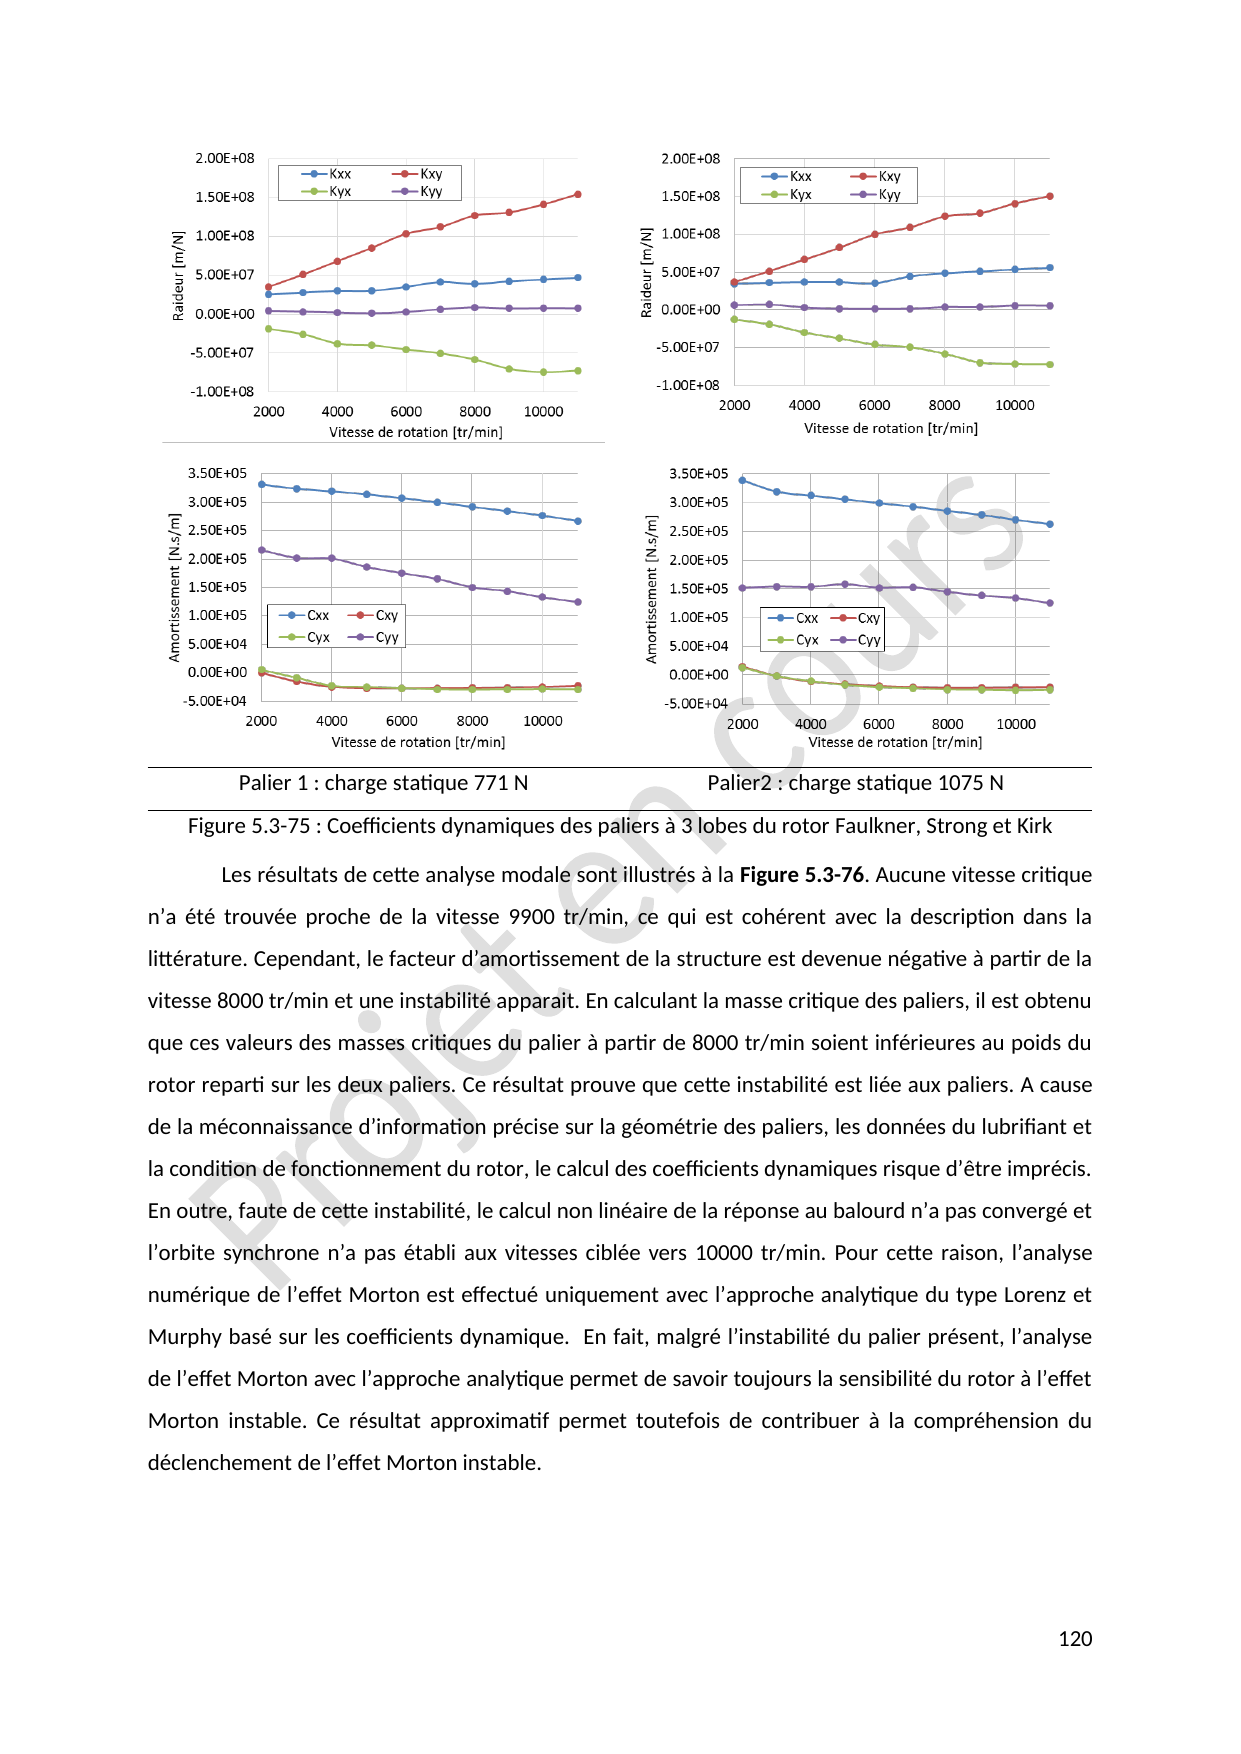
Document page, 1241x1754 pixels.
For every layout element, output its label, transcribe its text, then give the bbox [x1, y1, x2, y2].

table_header [148, 148, 619, 457]
table_cell Palier 1 : charge statique 771 N [148, 768, 619, 810]
table_cell Palier2 : charge statique 1075 N [620, 768, 1092, 810]
table_cell [148, 457, 619, 767]
picture [634, 457, 1077, 753]
picture [162, 457, 605, 753]
table_header [620, 148, 1092, 457]
table_cell [620, 457, 1092, 767]
picture [634, 147, 1077, 443]
picture [162, 147, 605, 443]
